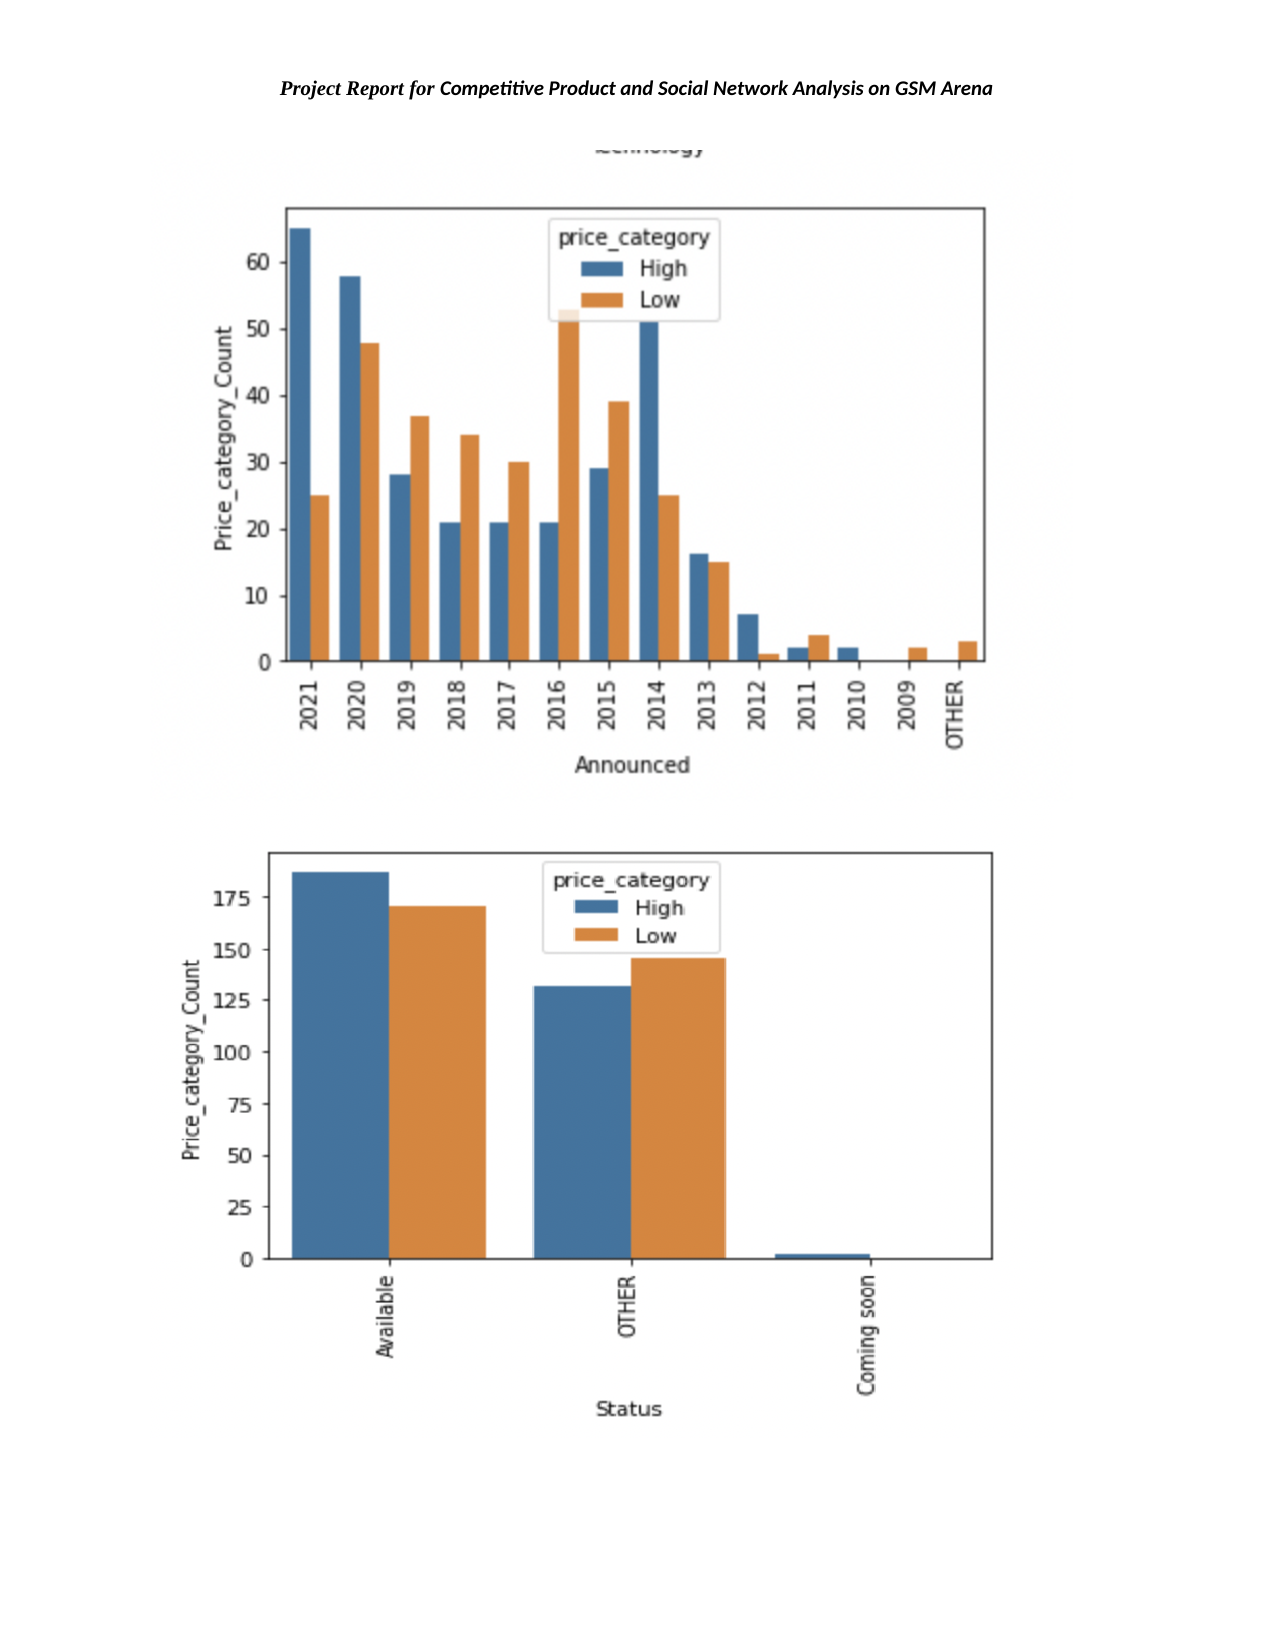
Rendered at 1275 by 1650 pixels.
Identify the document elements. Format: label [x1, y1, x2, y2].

picture [150, 150, 1073, 1438]
